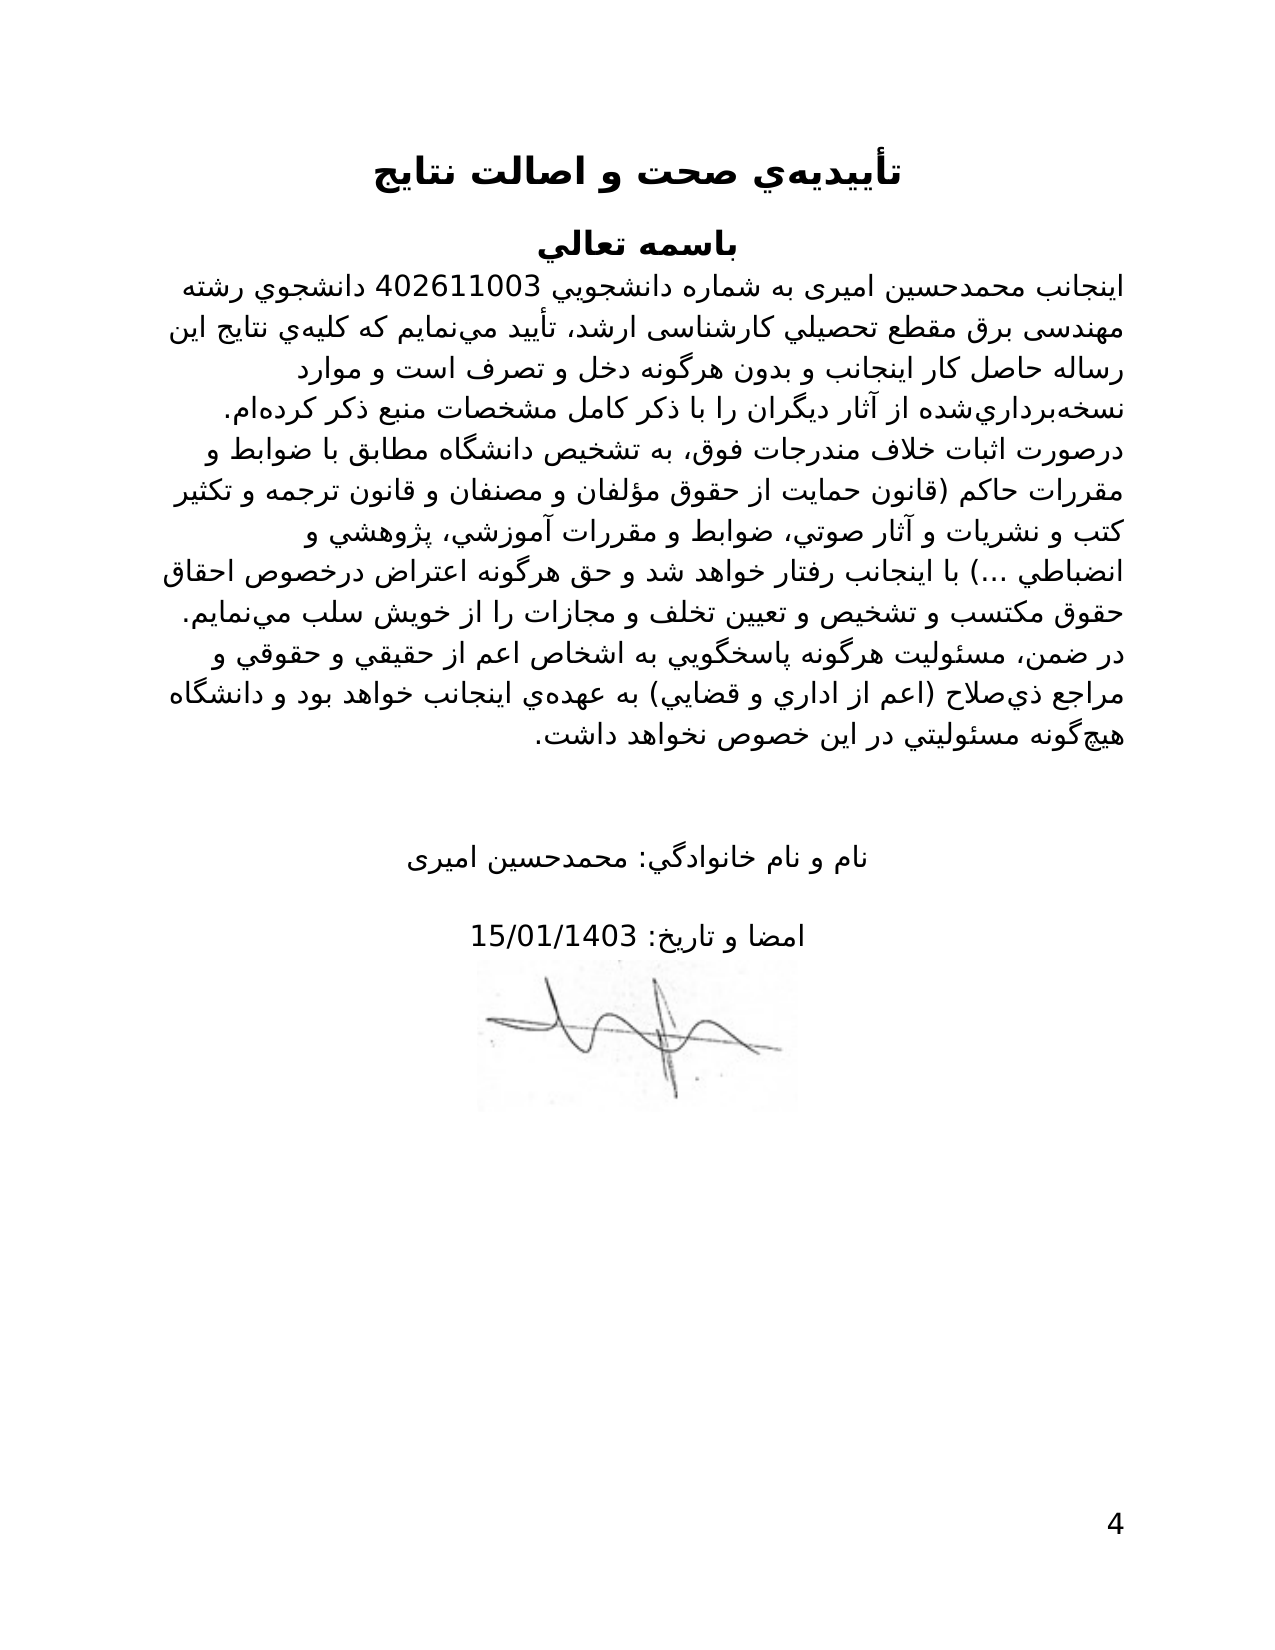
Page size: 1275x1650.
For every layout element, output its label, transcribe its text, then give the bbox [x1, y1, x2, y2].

text نام و نام خانوادگي: محمدحسین امیری [150, 840, 1125, 874]
text امضا و تاريخ: 15/01/1403 [150, 920, 1125, 954]
text باسمه تعالي [150, 225, 1125, 264]
picture [477, 960, 798, 1112]
text تأييديه‌ي صحت و اصالت نتايج [150, 150, 1125, 194]
text اينجانب محمدحسین امیری به شماره دانشجويي 402611003 دانشجوي رشته مهندسی برق مقطع تحصيلي کارشناسی ارشد، تأييد مي‌نمايم كه كليه‌ي نتايج اين رساله حاصل كار اينجانب و بدون هرگونه دخل و تصرف است و موارد نسخه‌برداري‌شده از آثار ديگران را با ذكر كامل مشخصات منبع ذكر كرده‌ام. درصورت اثبات خلاف مندرجات فوق، به تشخيص دانشگاه مطابق با ضوابط و مقررات حاكم (قانون حمايت از حقوق مؤلفان و مصنفان و قانون ترجمه و تكثير كتب و نشريات و آثار صوتي، ضوابط و مقررات آموزشي، پژوهشي و انضباطي ...) با اينجانب رفتار خواهد شد و حق هرگونه اعتراض درخصوص احقاق حقوق مكتسب و تشخيص و تعيين تخلف و مجازات را از خويش سلب مي‌نمايم. در ضمن، مسئوليت هرگونه پاسخگويي به اشخاص اعم از حقيقي و حقوقي و مراجع ذي‌صلاح (اعم از اداري و قضايي) به عهده‌ي اينجانب خواهد بود و دانشگاه هيچ‌گونه مسئوليتي در اين خصوص نخواهد داشت. [150, 269, 1125, 751]
